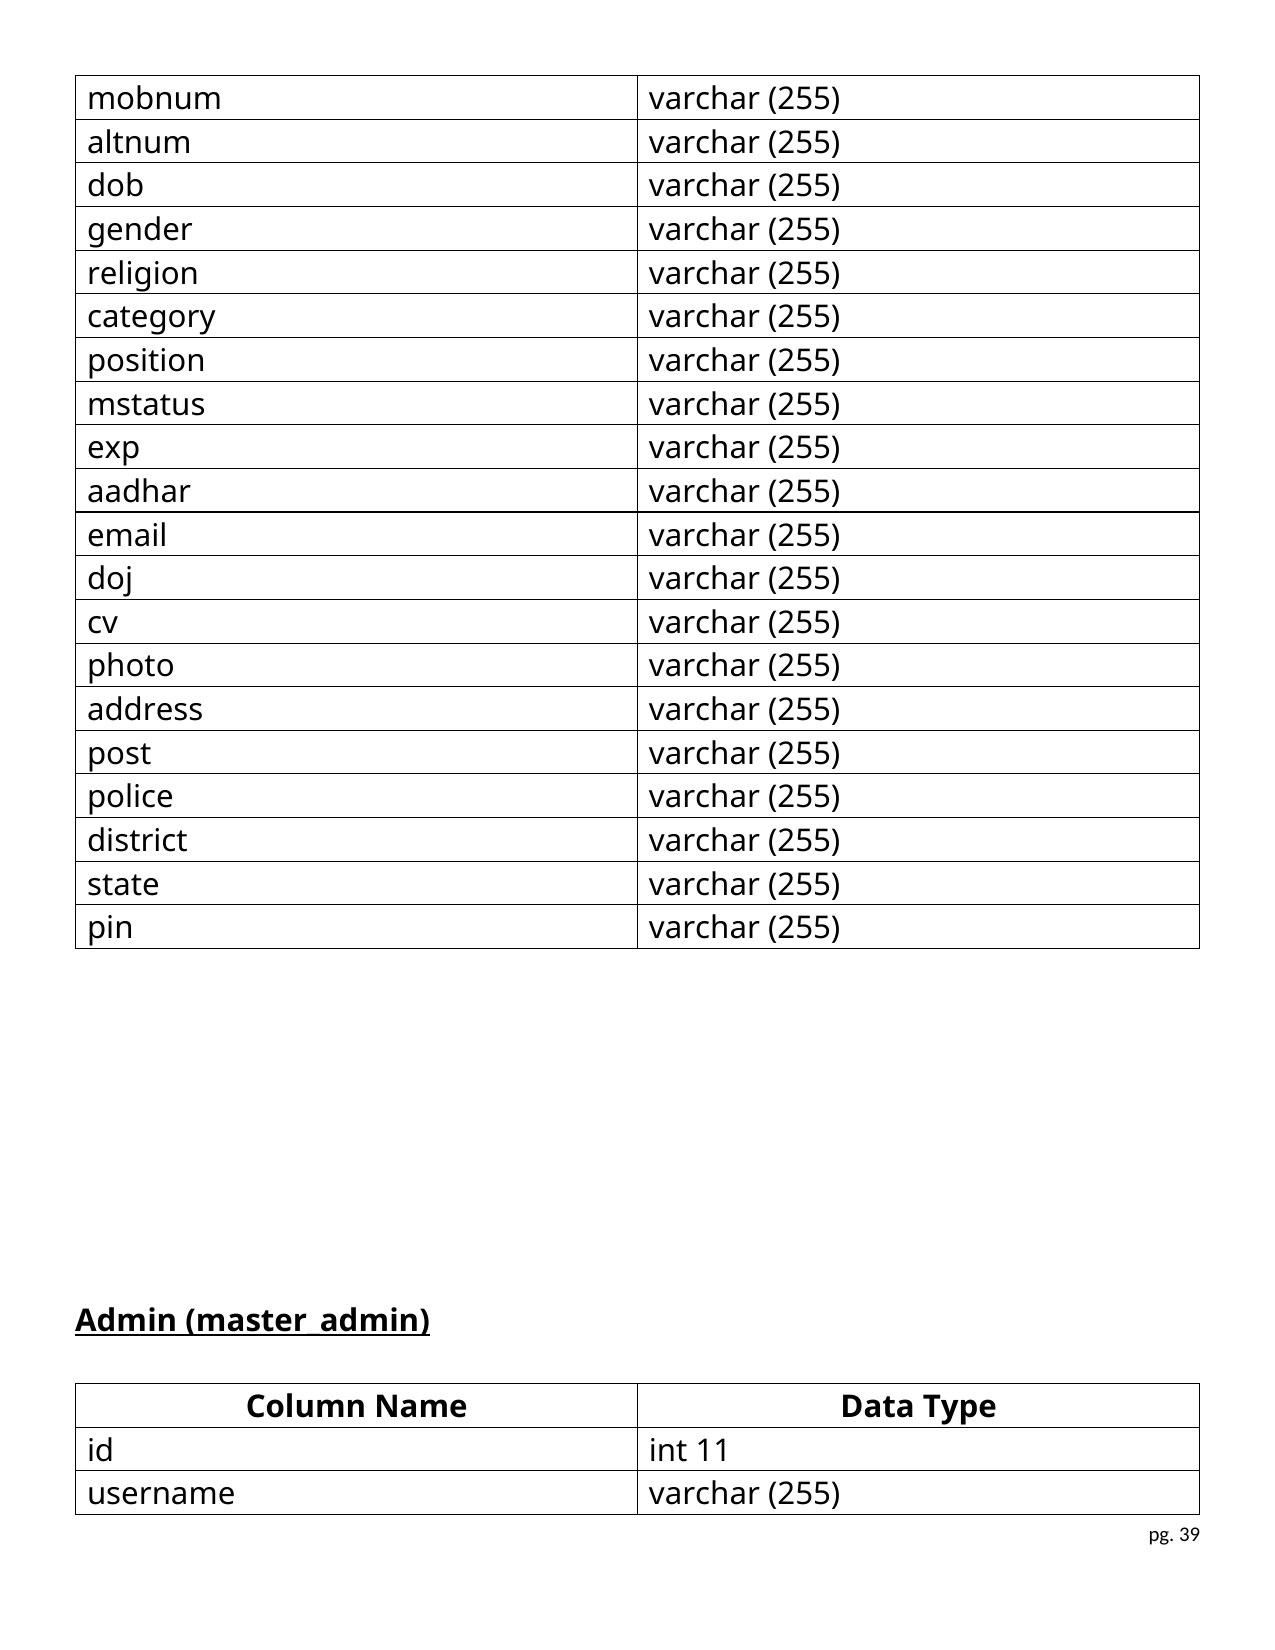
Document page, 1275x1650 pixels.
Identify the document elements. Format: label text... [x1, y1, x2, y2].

table_header Data Type [638, 1384, 1199, 1427]
table_cell post [76, 731, 637, 773]
table_header Column Name [76, 1384, 637, 1427]
table_cell varchar (255) [638, 469, 1199, 511]
table_cell cv [76, 600, 637, 642]
table_cell email [76, 513, 637, 555]
table_cell varchar (255) [638, 1471, 1199, 1514]
table_cell username [76, 1471, 637, 1514]
table_cell mstatus [76, 382, 637, 424]
table_cell address [76, 687, 637, 730]
subtitle Admin (master_admin) [75, 1298, 1200, 1340]
table_cell varchar (255) [638, 207, 1199, 249]
table_cell varchar (255) [638, 513, 1199, 555]
table_cell police [76, 774, 637, 817]
table_cell varchar (255) [638, 731, 1199, 773]
table_cell varchar (255) [638, 556, 1199, 599]
table_cell varchar (255) [638, 76, 1199, 119]
table_cell varchar (255) [638, 382, 1199, 424]
table_cell district [76, 818, 637, 861]
table_cell dob [76, 163, 637, 206]
table_cell altnum [76, 120, 637, 162]
table_cell aadhar [76, 469, 637, 511]
table_cell varchar (255) [638, 425, 1199, 468]
table_cell doj [76, 556, 637, 599]
table_cell int 11 [638, 1428, 1199, 1470]
table_cell varchar (255) [638, 600, 1199, 642]
table_cell id [76, 1428, 637, 1470]
table_cell photo [76, 644, 637, 686]
table_cell varchar (255) [638, 687, 1199, 730]
table_cell varchar (255) [638, 163, 1199, 206]
table_cell varchar (255) [638, 818, 1199, 861]
table_cell varchar (255) [638, 251, 1199, 293]
table_cell varchar (255) [638, 644, 1199, 686]
table_cell varchar (255) [638, 294, 1199, 337]
table_cell position [76, 338, 637, 381]
table_cell gender [76, 207, 637, 249]
table_cell varchar (255) [638, 338, 1199, 381]
table_cell pin [76, 905, 637, 948]
table_cell exp [76, 425, 637, 468]
table_cell religion [76, 251, 637, 293]
table_cell varchar (255) [638, 774, 1199, 817]
table_cell varchar (255) [638, 862, 1199, 904]
table_cell state [76, 862, 637, 904]
table_cell category [76, 294, 637, 337]
table_cell mobnum [76, 76, 637, 119]
table_cell varchar (255) [638, 120, 1199, 162]
table_cell varchar (255) [638, 905, 1199, 948]
